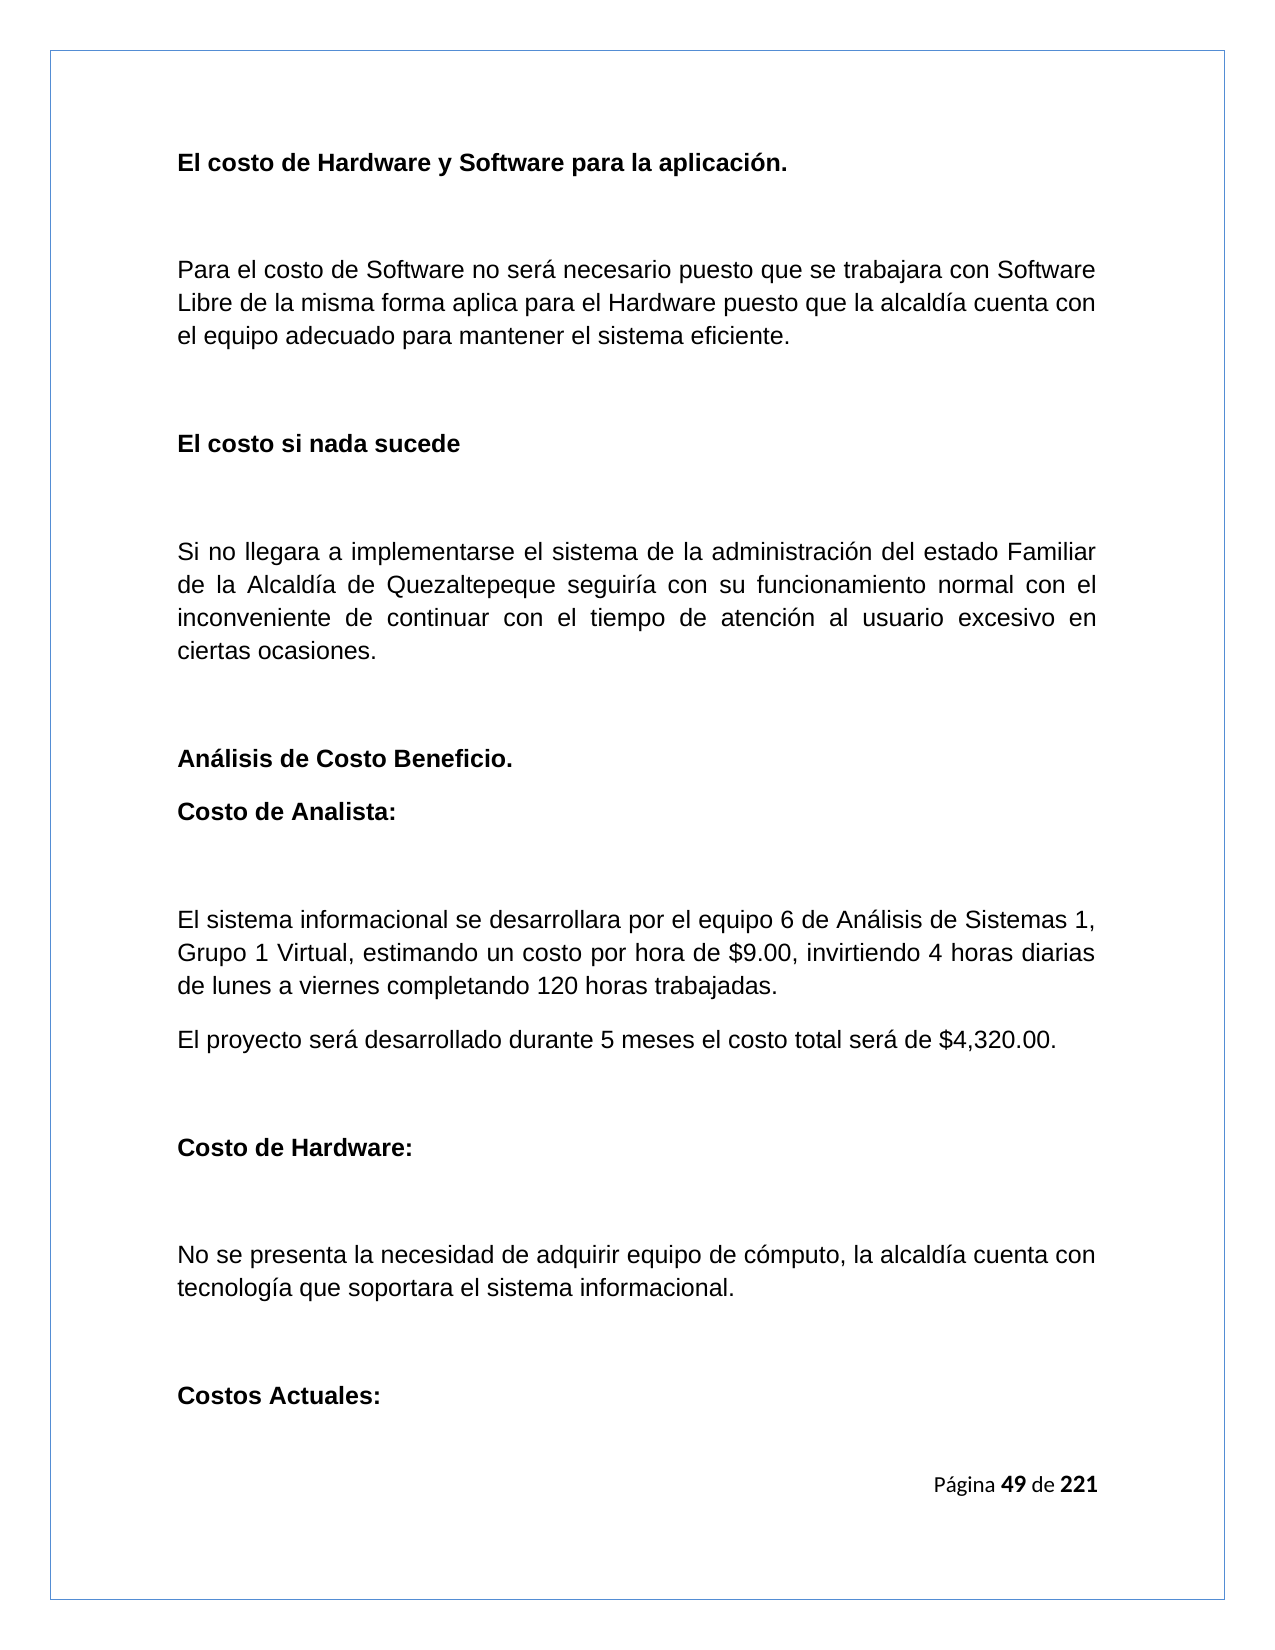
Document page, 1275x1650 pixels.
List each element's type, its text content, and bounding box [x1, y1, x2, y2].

text El proyecto será desarrollado durante 5 meses el costo total será de $4,320.00. [177, 1025, 1098, 1054]
text El sistema informacional se desarrollara por el equipo 6 de Análisis de Sistemas 1, Grupo 1 Virtual, estimando un costo por hora de $9.00, invirtiendo 4 horas diarias de lunes a viernes completando 120 horas trabajadas. [177, 905, 1098, 1000]
text Costo de Hardware: [177, 1133, 1098, 1161]
text Análisis de Costo Beneficio. [177, 743, 1098, 772]
text Costos Actuales: [177, 1381, 1098, 1410]
text El costo de Hardware y Software para la aplicación. [177, 148, 1098, 176]
text El costo si nada sucede [177, 429, 1098, 458]
text Costo de Analista: [177, 797, 1098, 826]
text Para el costo de Software no será necesario puesto que se trabajara con Software Libre de la misma forma aplica para el Hardware puesto que la alcaldía cuenta con el equipo adecuado para mantener el sistema eficiente. [177, 255, 1098, 350]
text Si no llegara a implementarse el sistema de la administración del estado Familiar de la Alcaldía de Quezaltepeque seguiría con su funcionamiento normal con el inconveniente de continuar con el tiempo de atención al usuario excesivo en ciertas ocasiones. [177, 537, 1098, 664]
text No se presenta la necesidad de adquirir equipo de cómputo, la alcaldía cuenta con tecnología que soportara el sistema informacional. [177, 1240, 1098, 1302]
